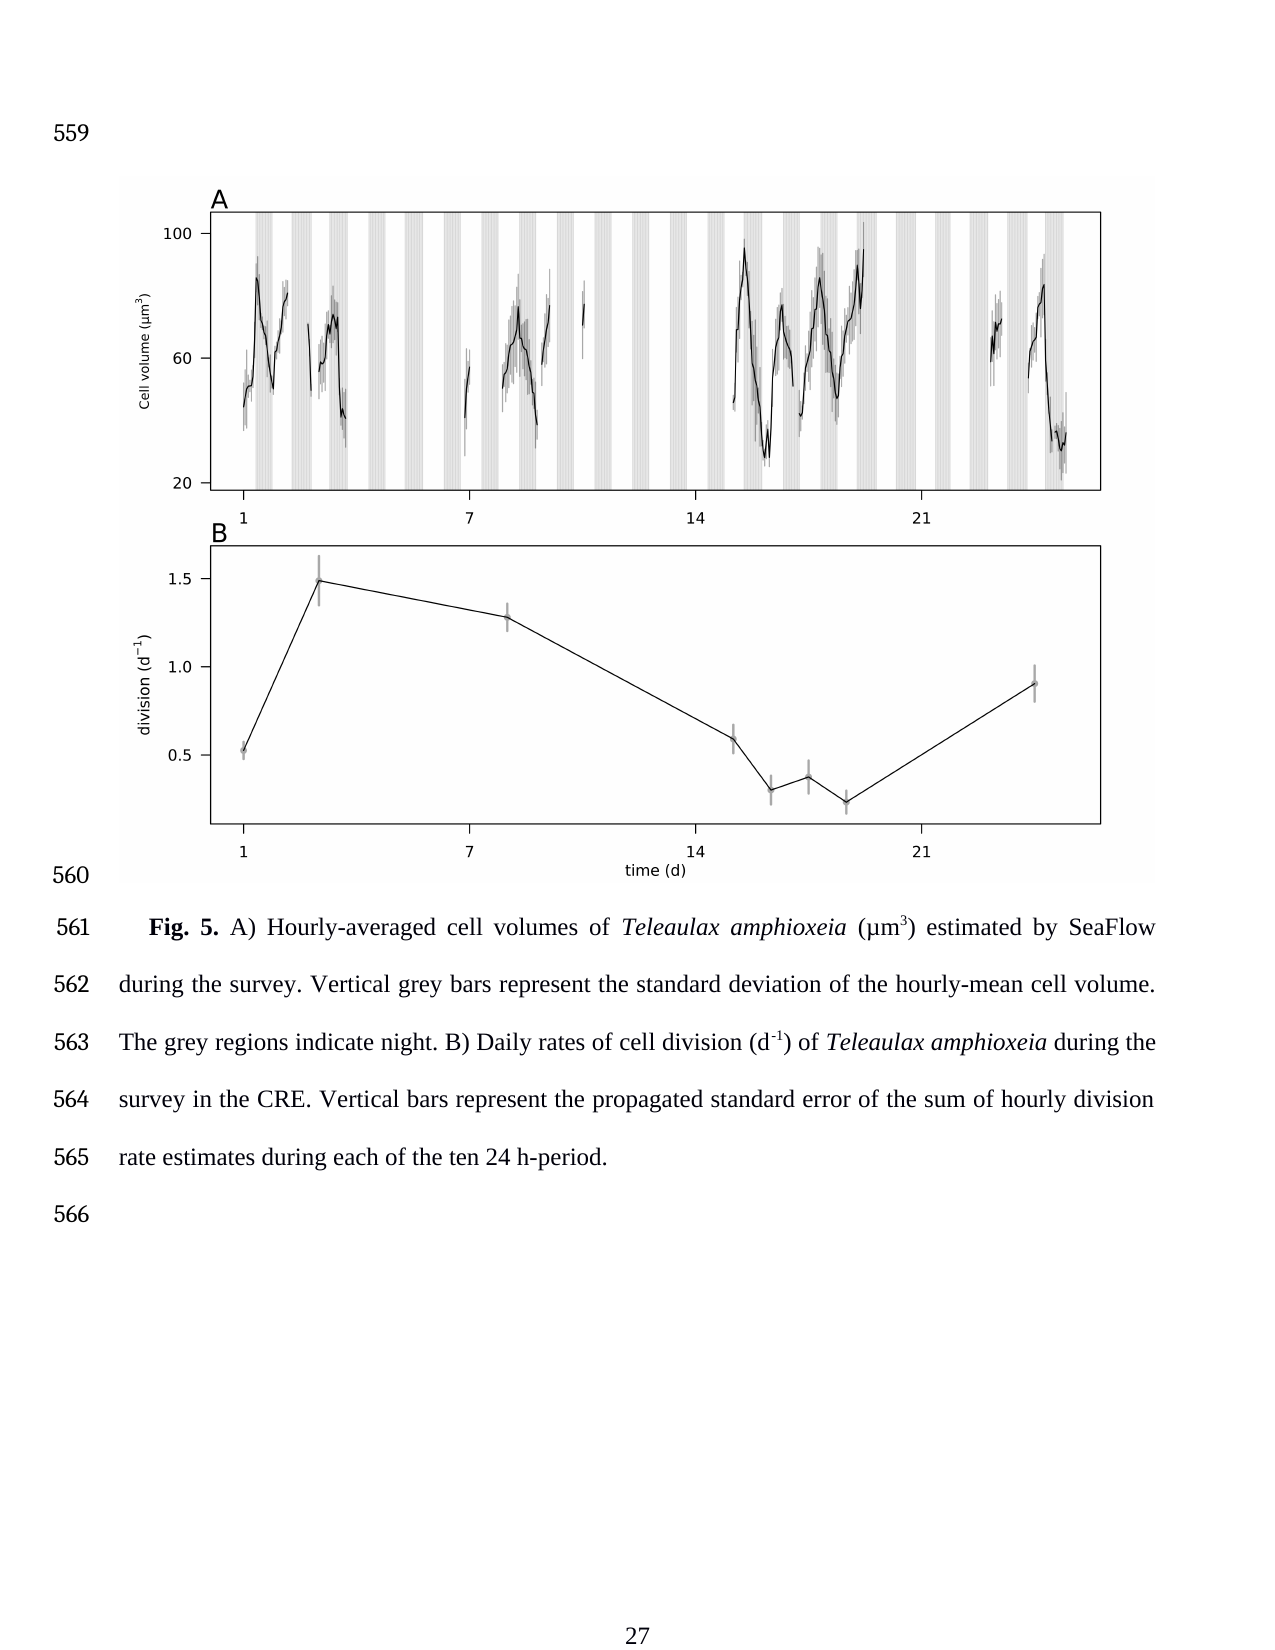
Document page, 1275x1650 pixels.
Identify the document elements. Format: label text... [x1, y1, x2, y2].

text Fig. 5. A) Hourly-averaged cell volumes of Teleaulax amphioxeia (µm3) estimated by SeaFlow during the survey. Vertical grey bars represent the standard deviation of the hourly-mean cell volume. The grey regions indicate night. B) Daily rates of cell division (d-1) of Teleaulax amphioxeia during the survey in the CRE. Vertical bars represent the propagated standard error of the sum of hourly division rate estimates during each of the ten 24 h-period. [118, 912, 1156, 1171]
picture [118, 176, 1156, 883]
